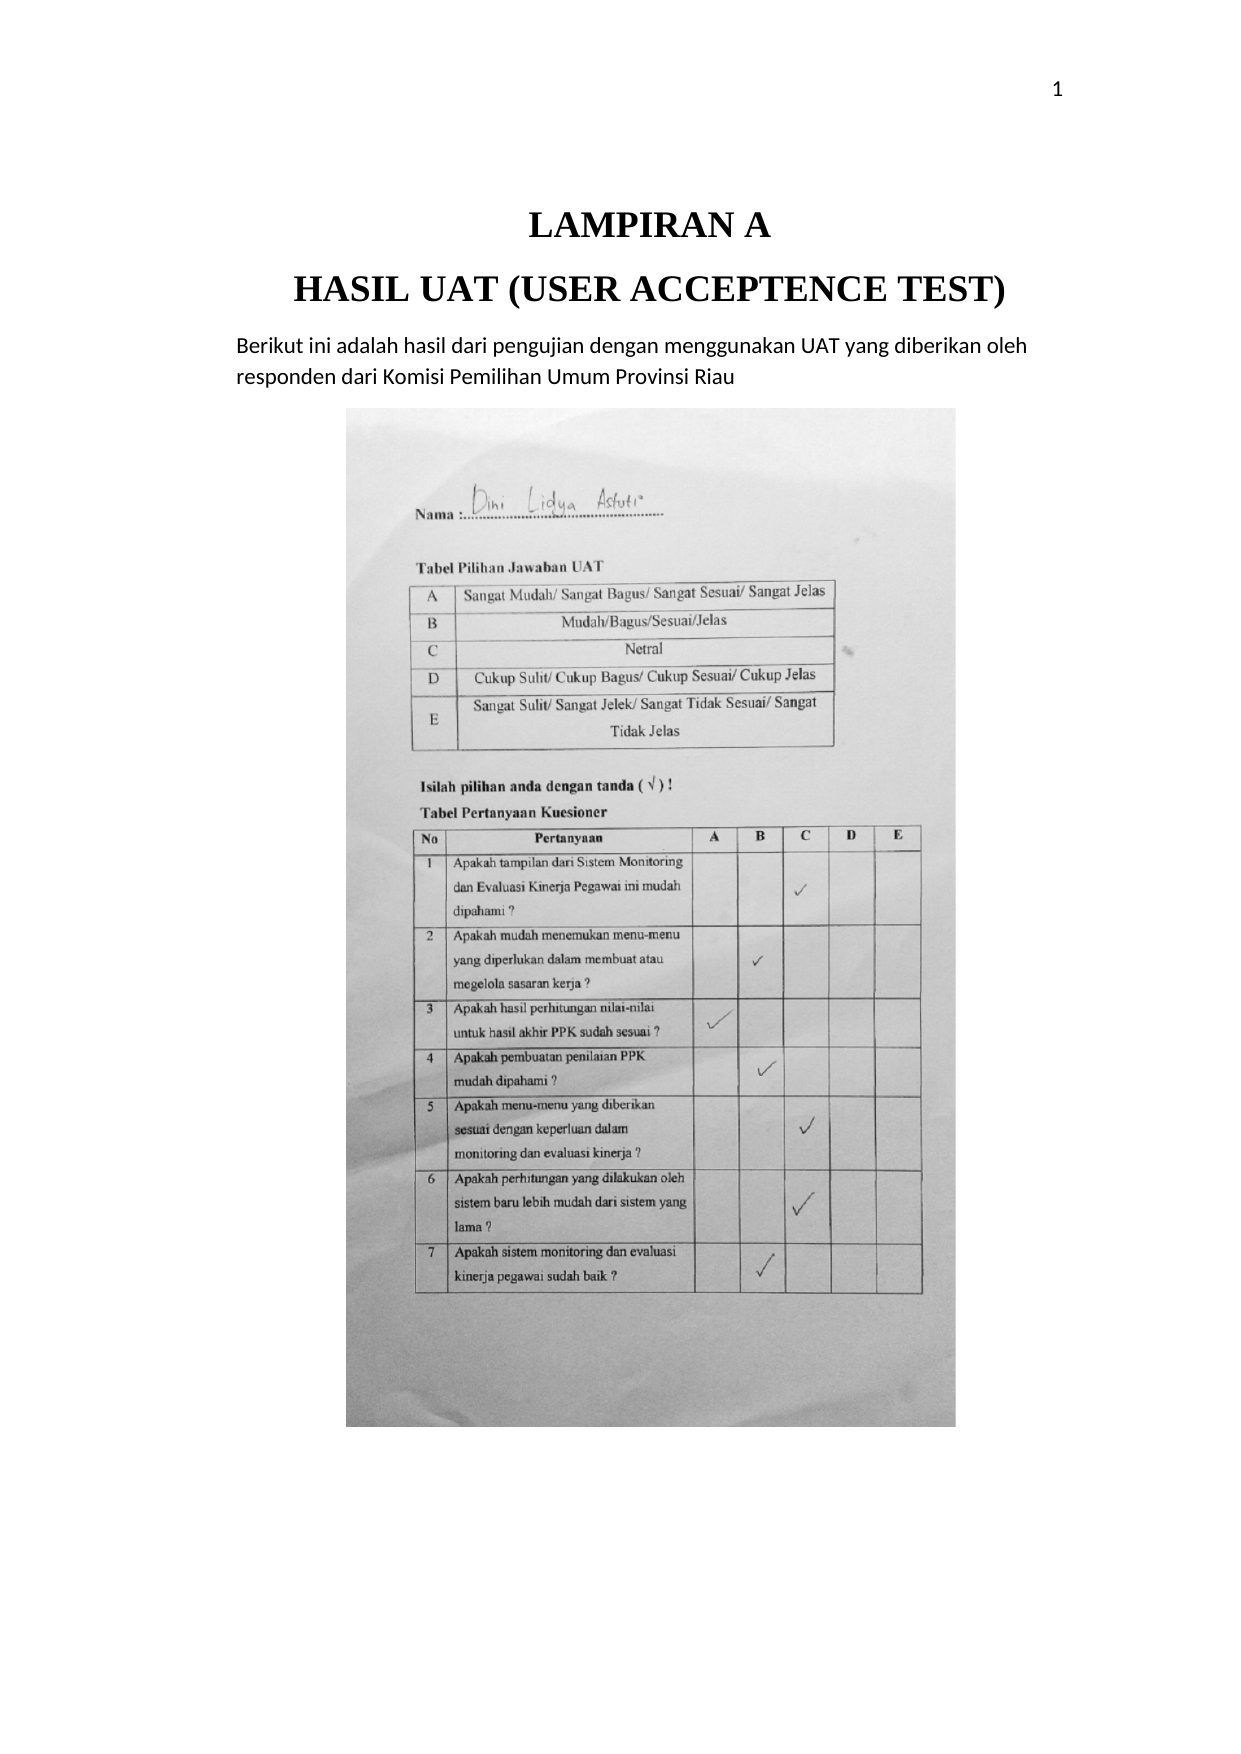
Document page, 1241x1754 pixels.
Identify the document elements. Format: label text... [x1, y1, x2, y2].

list LAMPIRAN A HASIL UAT (USER ACCEPTENCE TEST) [236, 202, 1063, 310]
text Berikut ini adalah hasil dari pengujian dengan menggunakan UAT yang diberikan oleh responden dari Komisi Pemilihan Umum Provinsi Riau [236, 332, 1063, 390]
